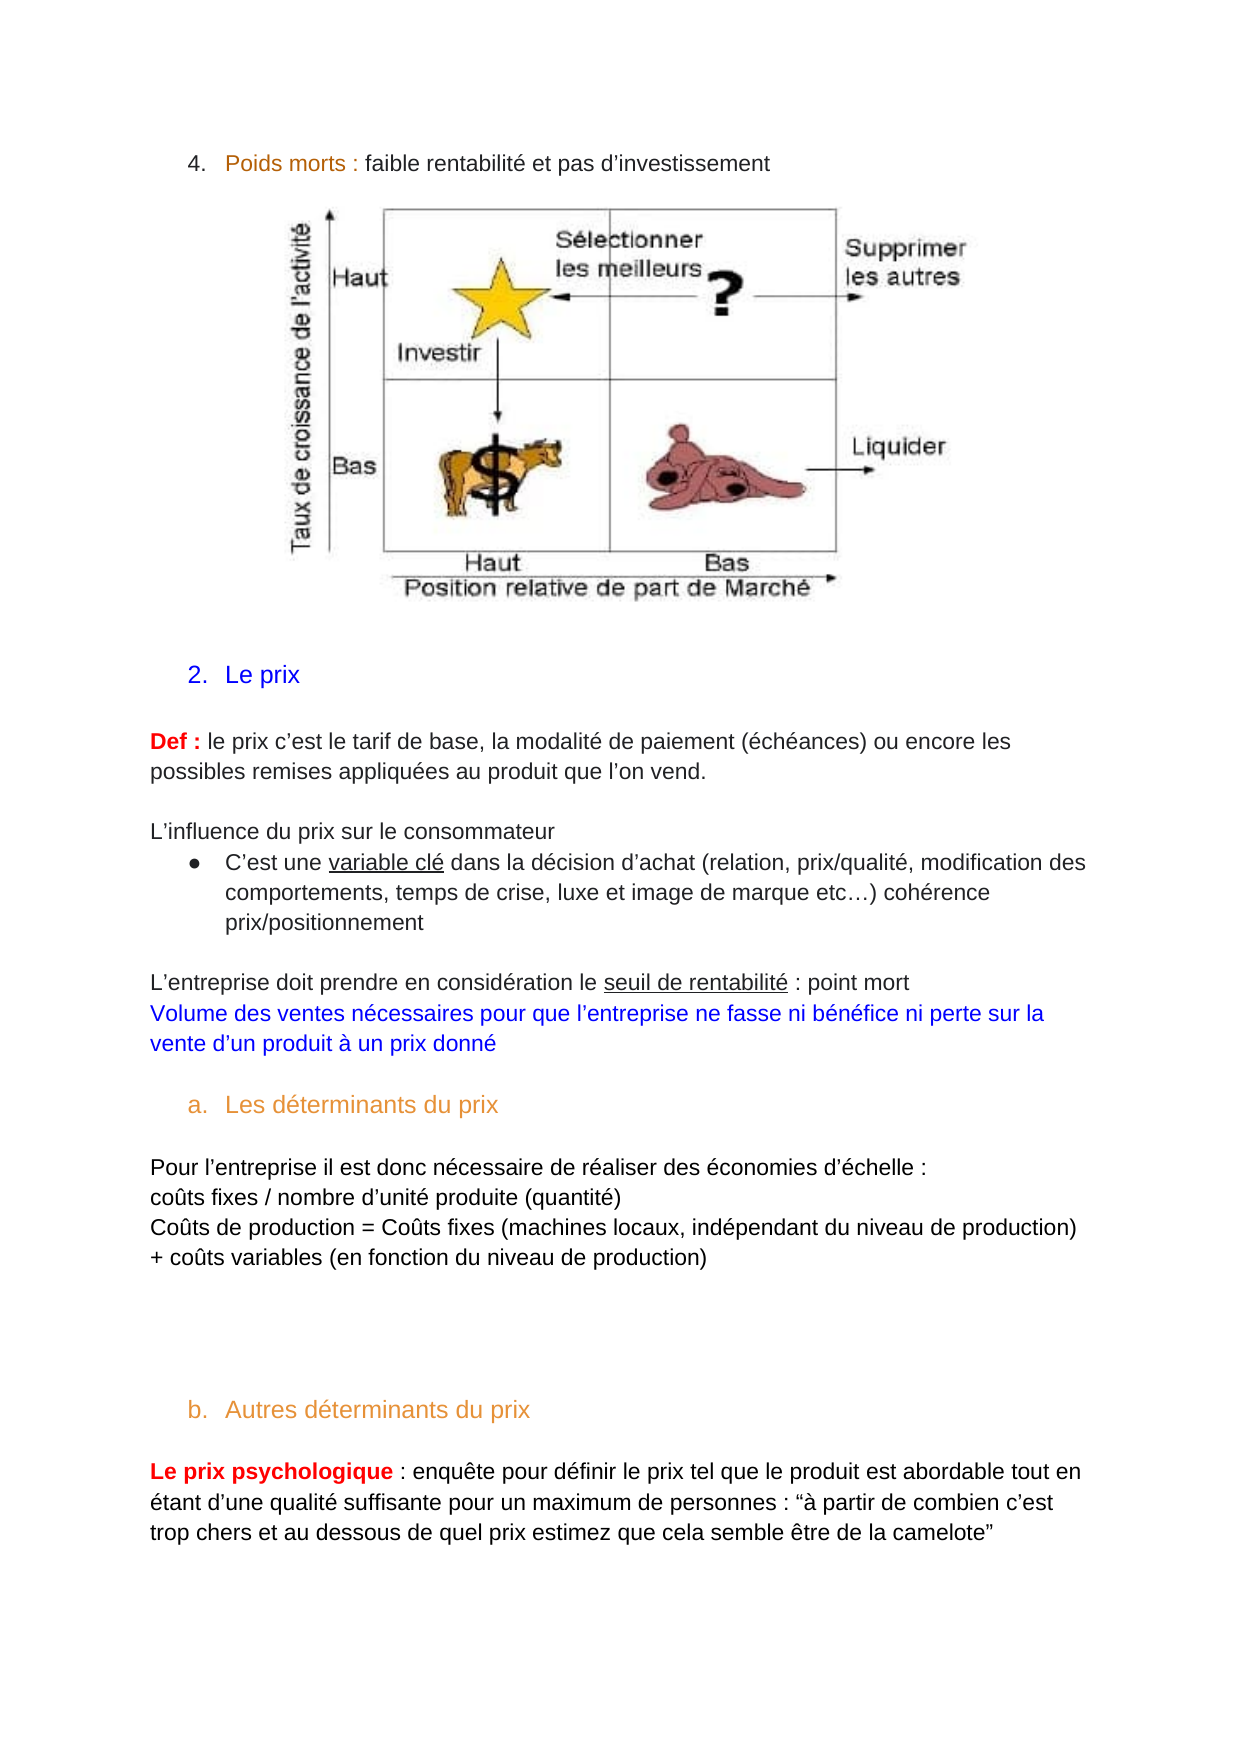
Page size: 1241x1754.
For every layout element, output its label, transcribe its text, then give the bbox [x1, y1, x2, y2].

subtitle Autres déterminants du prix [187, 1395, 1090, 1424]
text Coûts de production = Coûts fixes (machines locaux, indépendant du niveau de production) + coûts variables (en fonction du niveau de production) [150, 1214, 1090, 1270]
picture [244, 180, 997, 624]
text L’entreprise doit prendre en considération le seuil de rentabilité : point mort [150, 969, 1090, 996]
text L’influence du prix sur le consommateur [150, 818, 1090, 845]
list C’est une variable clé dans la décision d’achat (relation, prix/qualité, modification des comportements, temps de crise, luxe et image de marque etc…) cohérence prix/positionnement [187, 848, 1090, 935]
subtitle Les déterminants du prix [187, 1090, 1090, 1119]
text coûts fixes / nombre d’unité produite (quantité) [150, 1184, 1090, 1210]
text Pour l’entreprise il est donc nécessaire de réaliser des économies d’échelle : [150, 1153, 1090, 1180]
subtitle Le prix [187, 660, 1090, 689]
text Le prix psychologique : enquête pour définir le prix tel que le produit est abordable tout en étant d’une qualité suffisante pour un maximum de personnes : “à partir de combien c’est trop chers et au dessous de quel prix estimez que cela semble être de la camelote” [150, 1458, 1090, 1545]
text Def : le prix c’est le tarif de base, la modalité de paiement (échéances) ou encore les possibles remises appliquées au produit que l’on vend. [150, 728, 1090, 784]
list Poids morts : faible rentabilité et pas d’investissement [187, 150, 1090, 176]
text Volume des ventes nécessaires pour que l’entreprise ne fasse ni bénéfice ni perte sur la vente d’un produit à un prix donné [150, 999, 1090, 1056]
